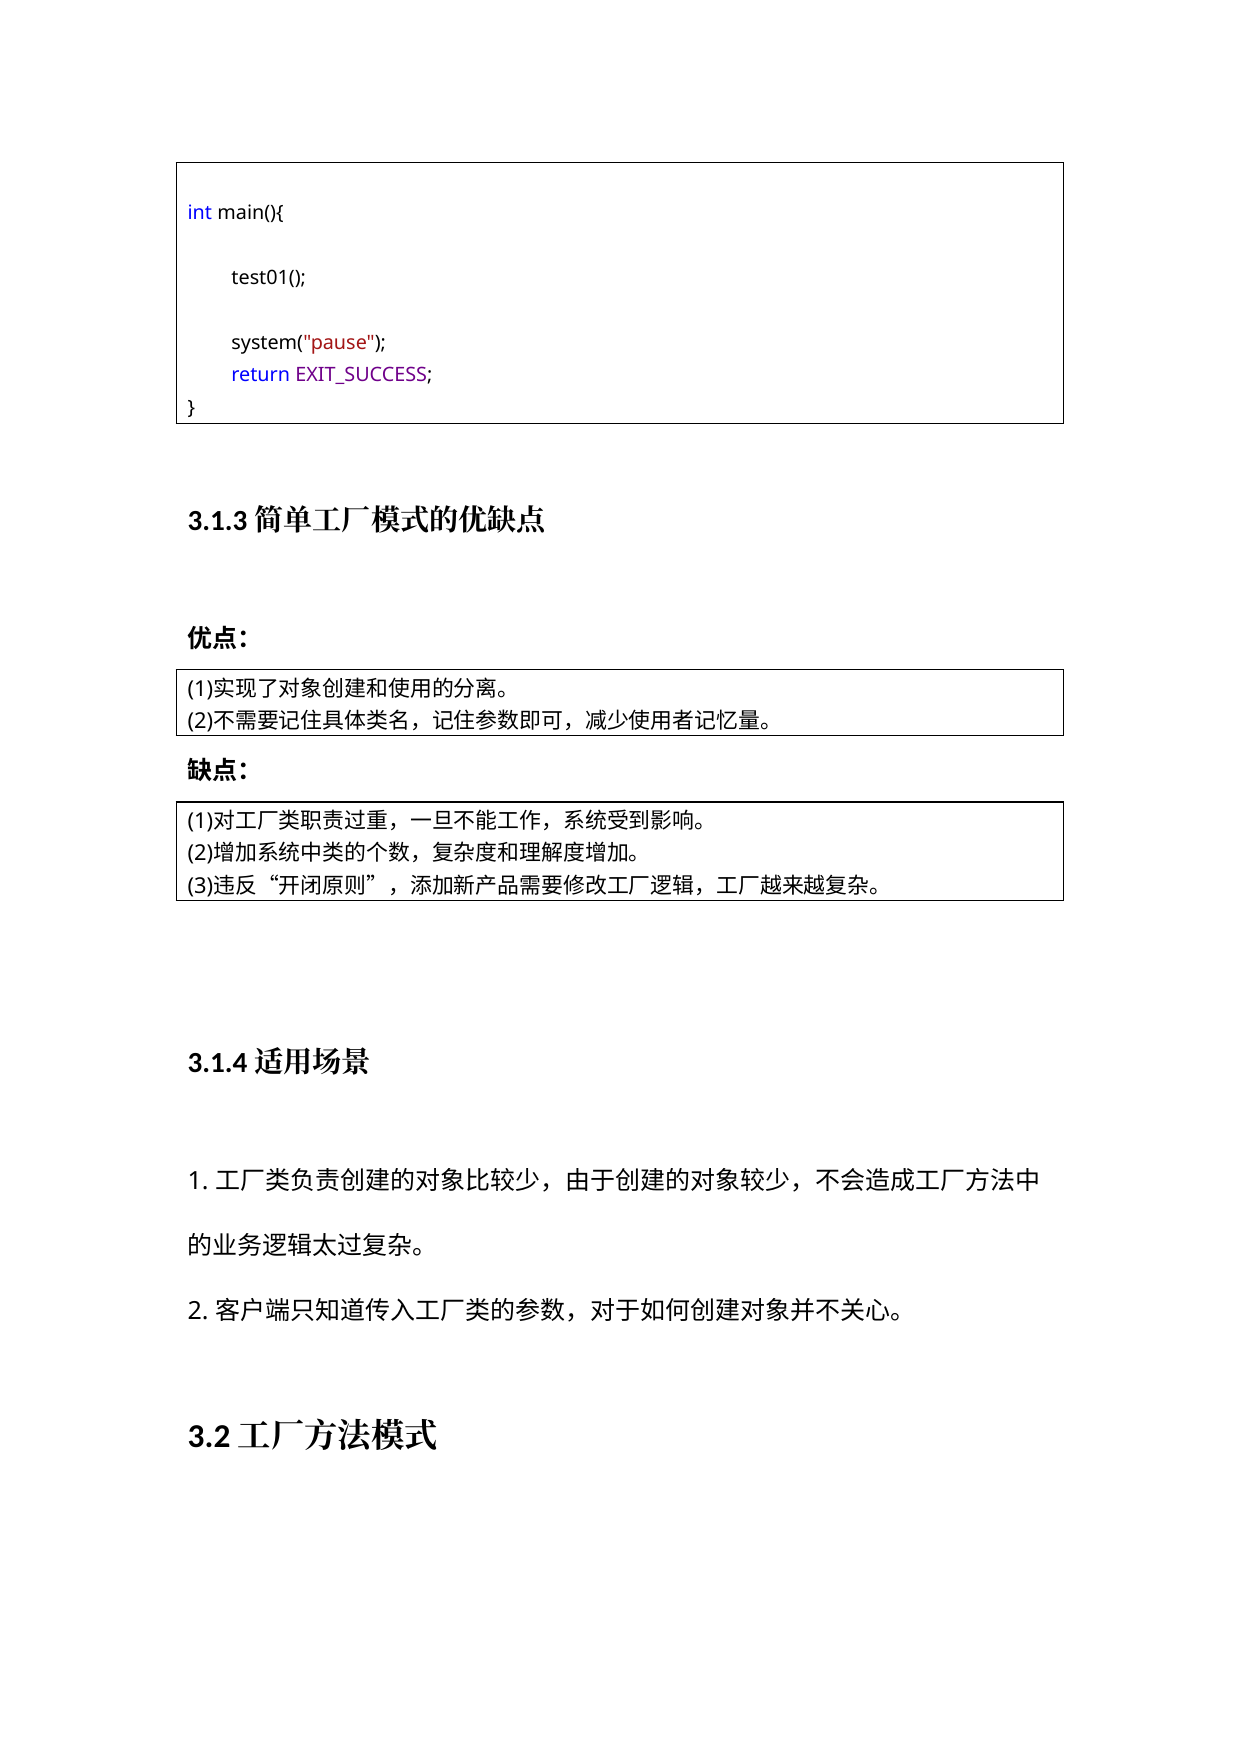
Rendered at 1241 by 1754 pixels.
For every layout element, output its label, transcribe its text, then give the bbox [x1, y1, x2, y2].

text 优点： [187, 604, 1053, 669]
table_header (1)实现了对象创建和使用的分离。 (2)不需要记住具体类名，记住参数即可，减少使用者记忆量。 [177, 670, 1063, 735]
table_header (1)对工厂类职责过重，一旦不能工作，系统受到影响。 (2)增加系统中类的个数，复杂度和理解度增加。 (3)违反“开闭原则”，添加新产品需要修改工厂逻辑，工厂越来越复杂。 [177, 803, 1063, 900]
text 缺点： [187, 736, 1053, 801]
subtitle 3.1.3 简单工厂模式的优缺点 [187, 486, 1053, 551]
list 2. 客户端只知道传入工厂类的参数，对于如何创建对象并不关心。 [187, 1276, 1053, 1341]
list 1. 工厂类负责创建的对象比较少，由于创建的对象较少，不会造成工厂方法中的业务逻辑太过复杂。 [187, 1146, 1053, 1276]
subtitle 3.1.4 适用场景 [187, 1028, 1053, 1093]
subtitle 3.2 工厂方法模式 [187, 1401, 1053, 1466]
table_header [177, 163, 1063, 423]
